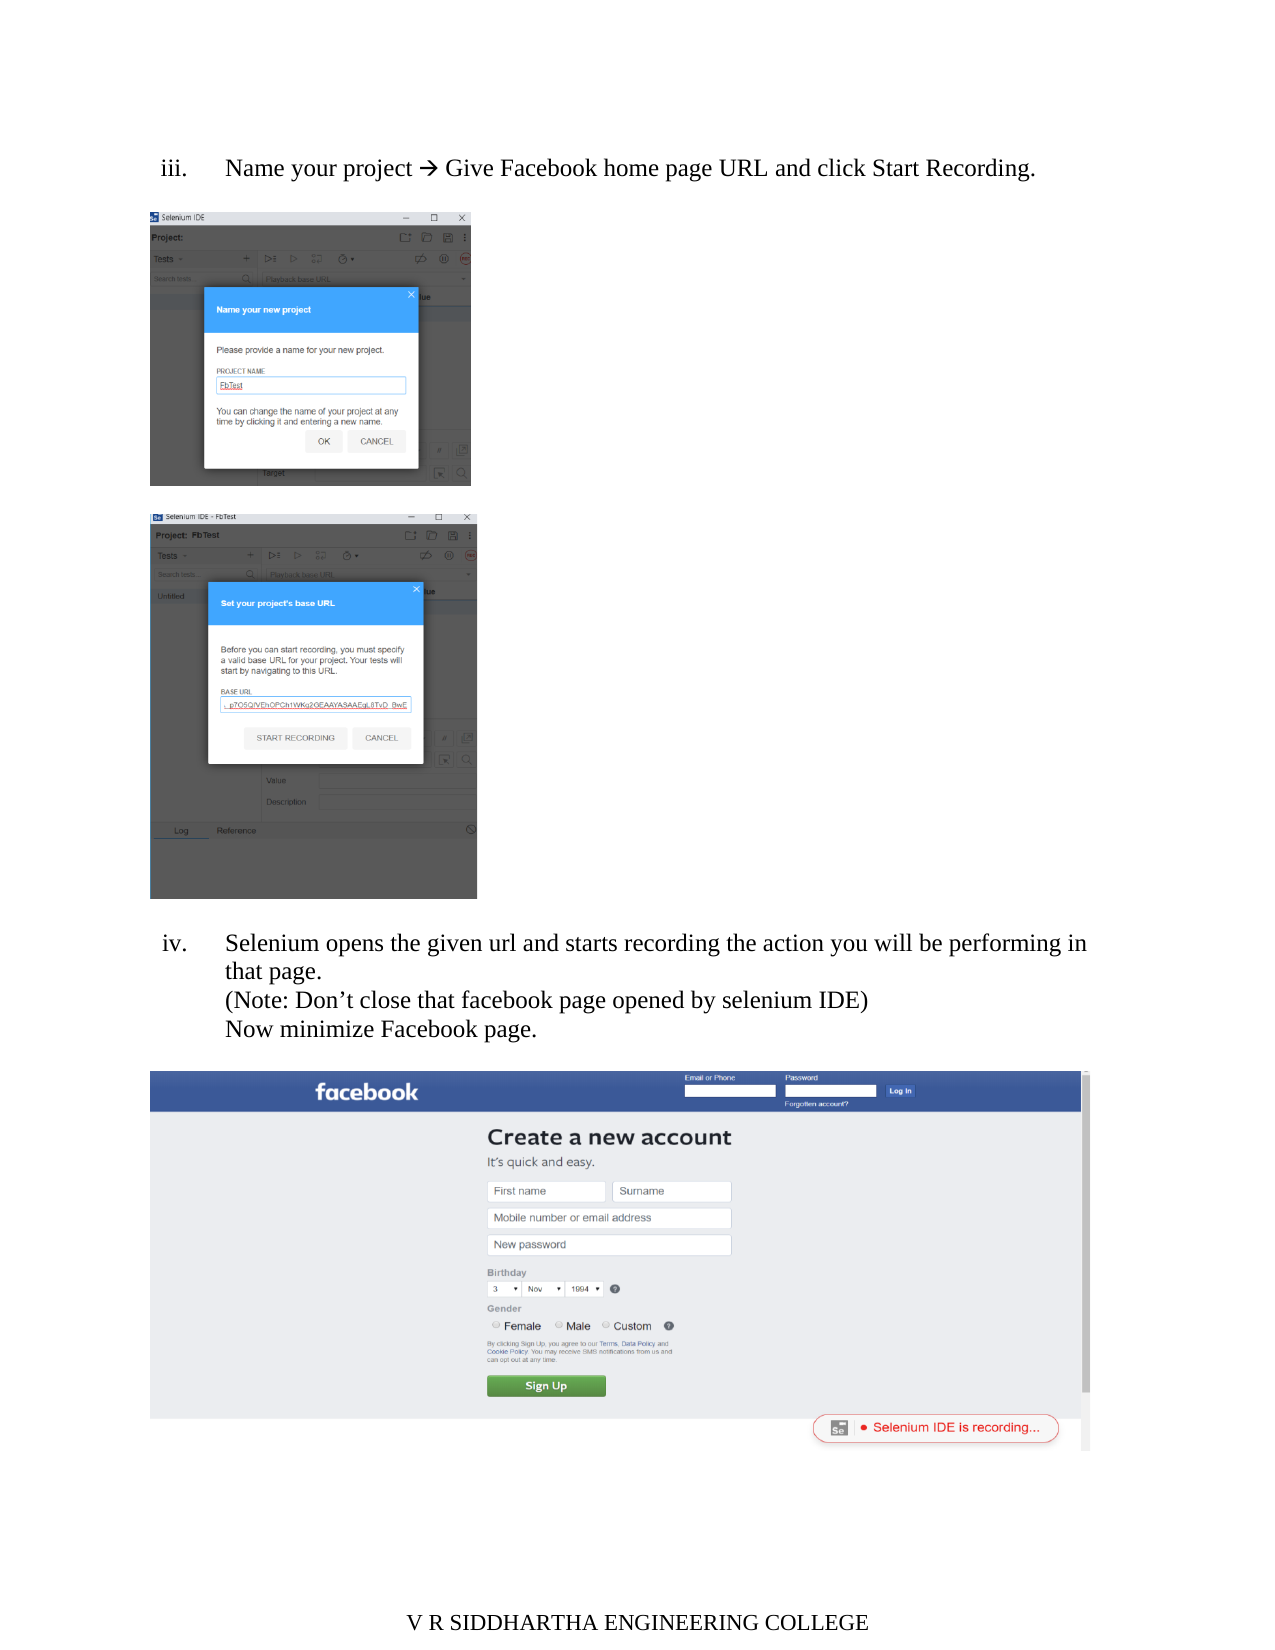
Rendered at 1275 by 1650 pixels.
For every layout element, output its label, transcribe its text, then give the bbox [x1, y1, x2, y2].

text (Note: Don’t close that facebook page opened by selenium IDE) [225, 985, 1125, 1014]
picture [150, 1071, 1091, 1451]
list Selenium opens the given url and starts recording the action you will be performing in that page. [187, 928, 1125, 985]
picture [150, 514, 478, 899]
text Now minimize Facebook page. [225, 1014, 1125, 1043]
list Name your project 🡪 Give Facebook home page URL and click Start Recording. [187, 150, 1125, 184]
picture [150, 212, 471, 486]
